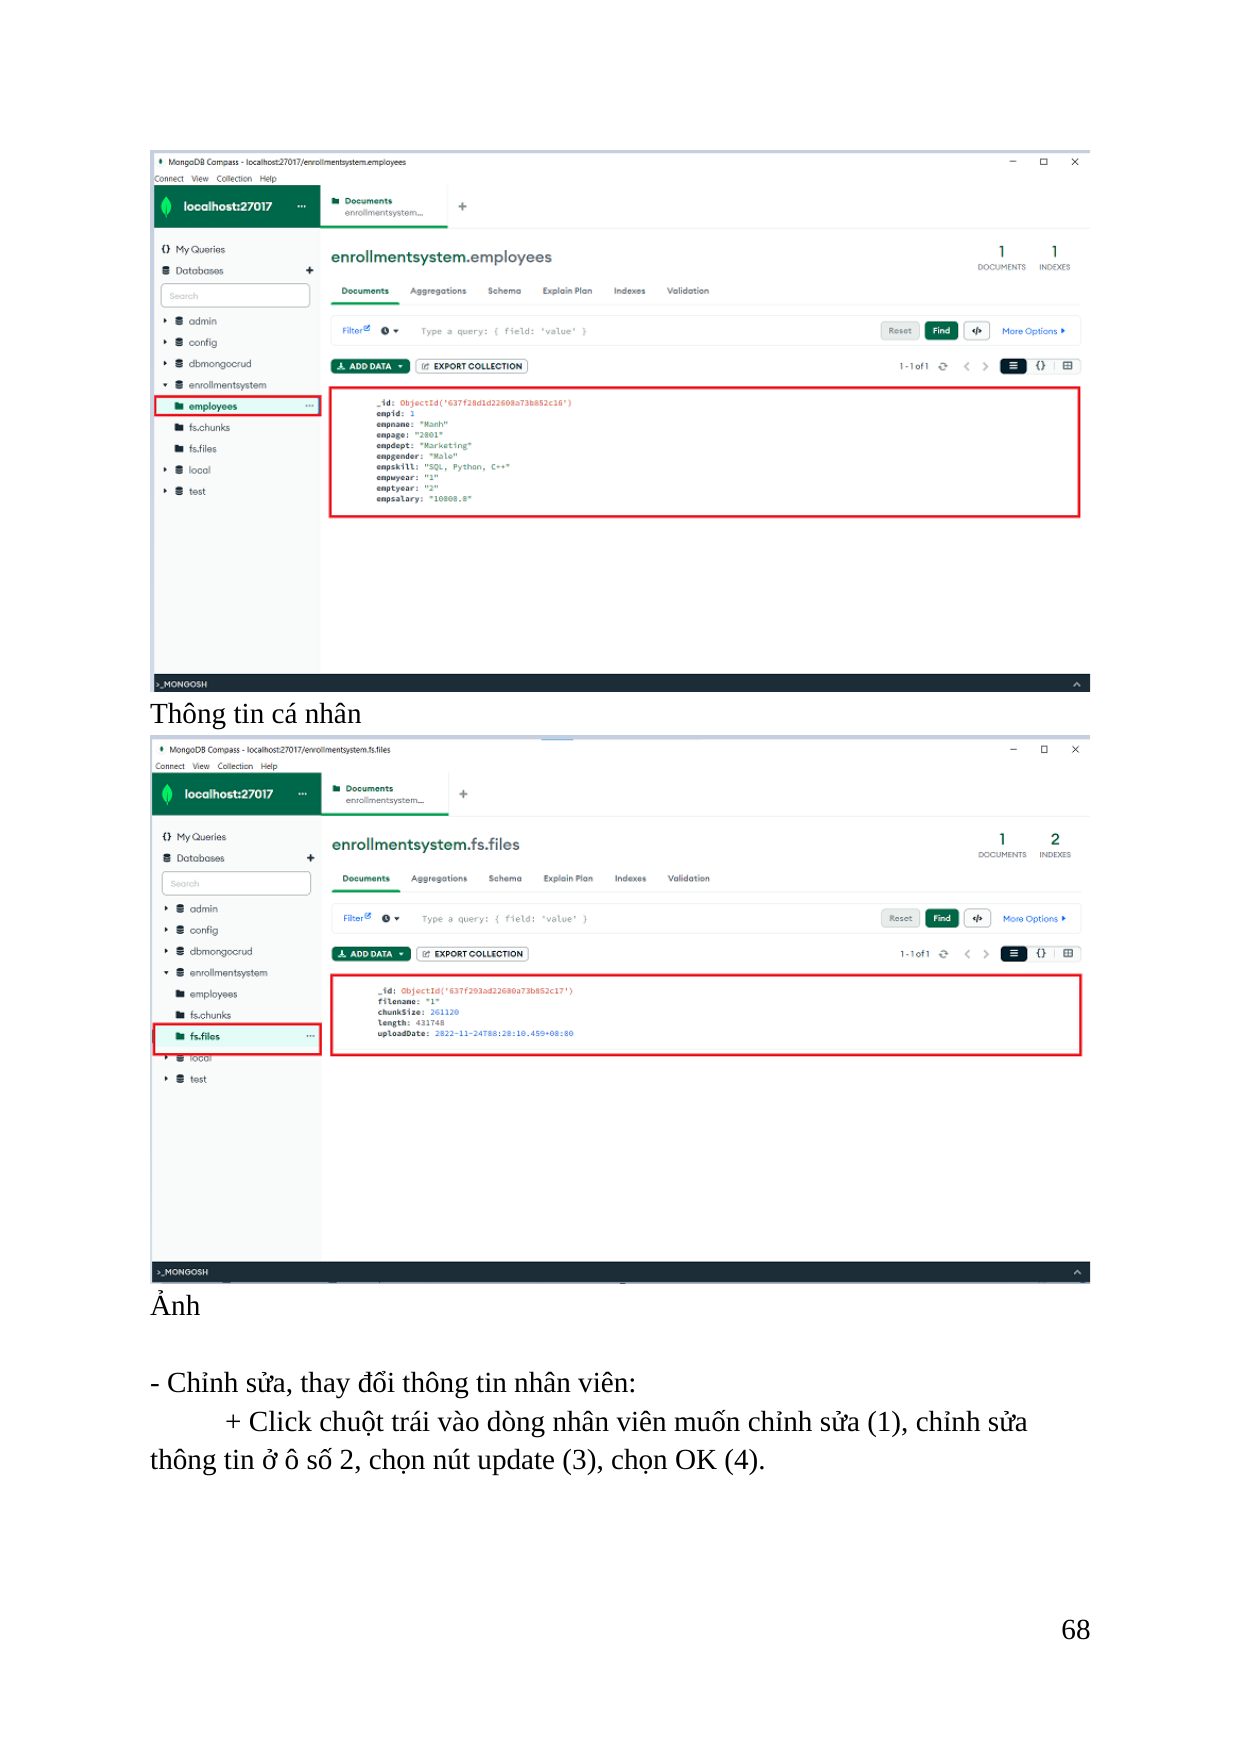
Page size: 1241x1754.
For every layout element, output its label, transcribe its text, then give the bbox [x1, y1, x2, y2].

text Ảnh [150, 1288, 1090, 1322]
text - Chỉnh sửa, thay đổi thông tin nhân viên: [150, 1365, 1090, 1399]
text + Click chuột trái vào dòng nhân viên muốn chỉnh sửa (1), chỉnh sửa thông tin ở ô số 2, chọn nút update (3), chọn OK (4). [150, 1404, 1090, 1476]
picture [150, 150, 1091, 692]
picture [150, 735, 1091, 1284]
text Thông tin cá nhân [150, 697, 1090, 730]
